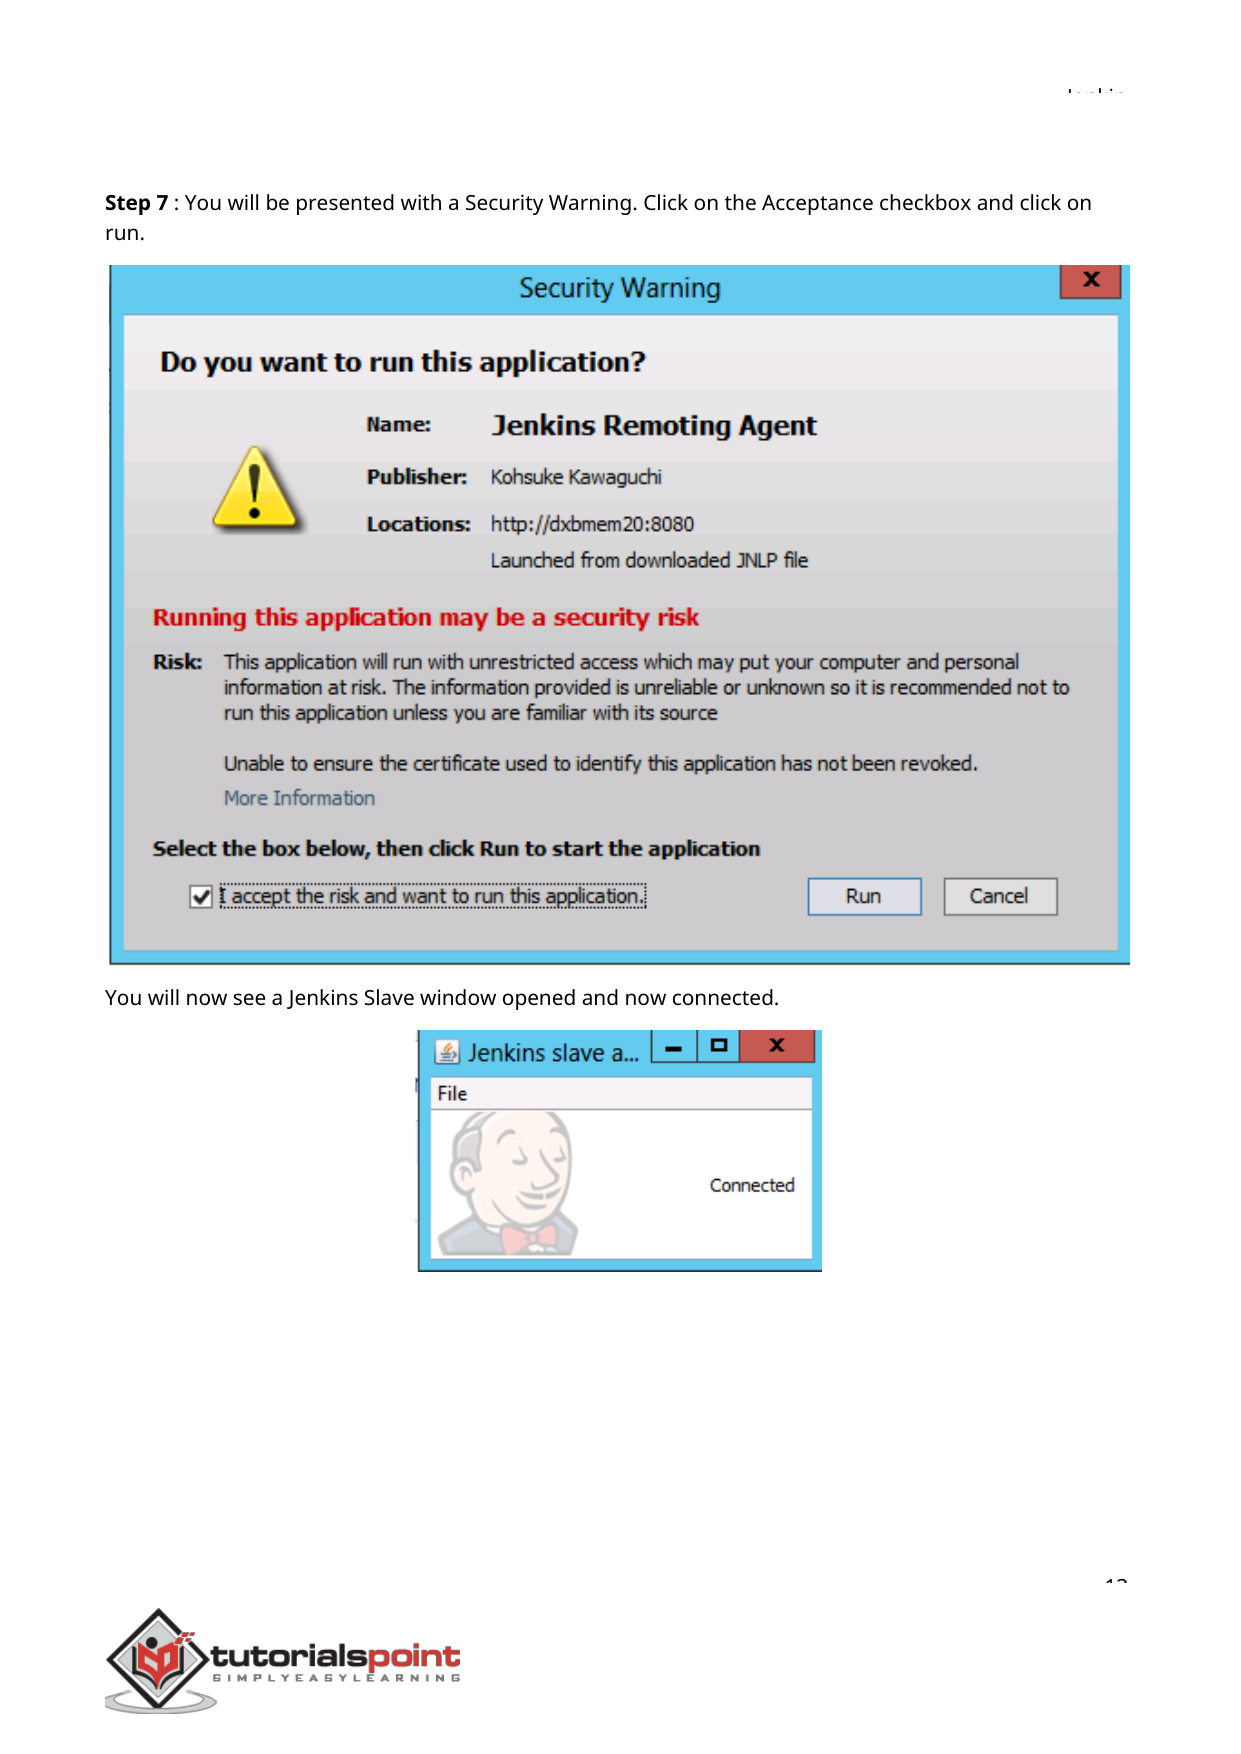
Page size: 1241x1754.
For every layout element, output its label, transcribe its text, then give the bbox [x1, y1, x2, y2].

picture [108, 265, 1131, 967]
picture [415, 1030, 822, 1272]
picture [105, 1608, 460, 1714]
text Step 7 : You will be presented with a Security Warning. Click on the Acceptance checkbox and click on run. [105, 188, 1128, 247]
